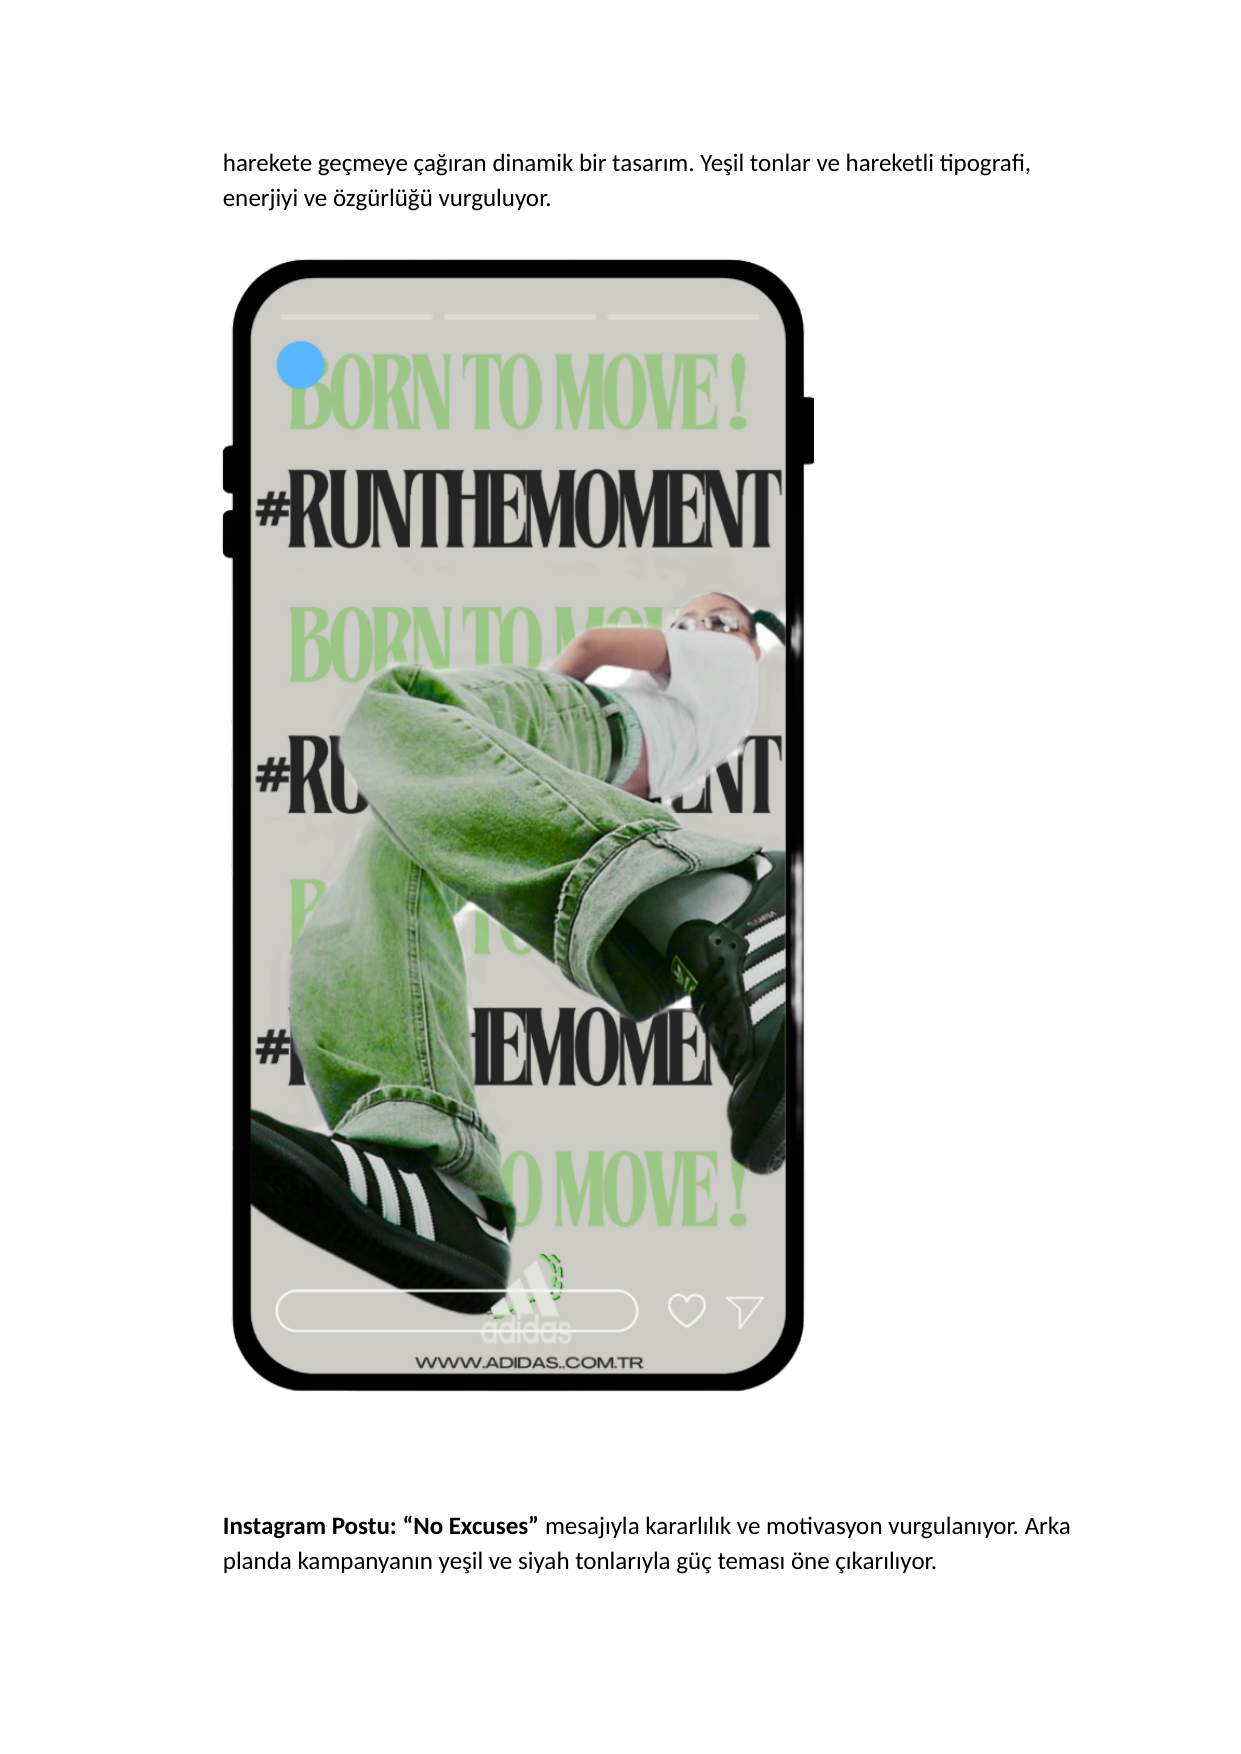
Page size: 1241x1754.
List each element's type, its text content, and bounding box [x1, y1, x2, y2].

text Instagram Postu: “No Excuses” mesajıyla kararlılık ve motivasyon vurgulanıyor. Arka planda kampanyanın yeşil ve siyah tonlarıyla güç teması öne çıkarılıyor. [223, 1510, 1093, 1576]
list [185, 148, 1093, 213]
picture [222, 234, 814, 1489]
